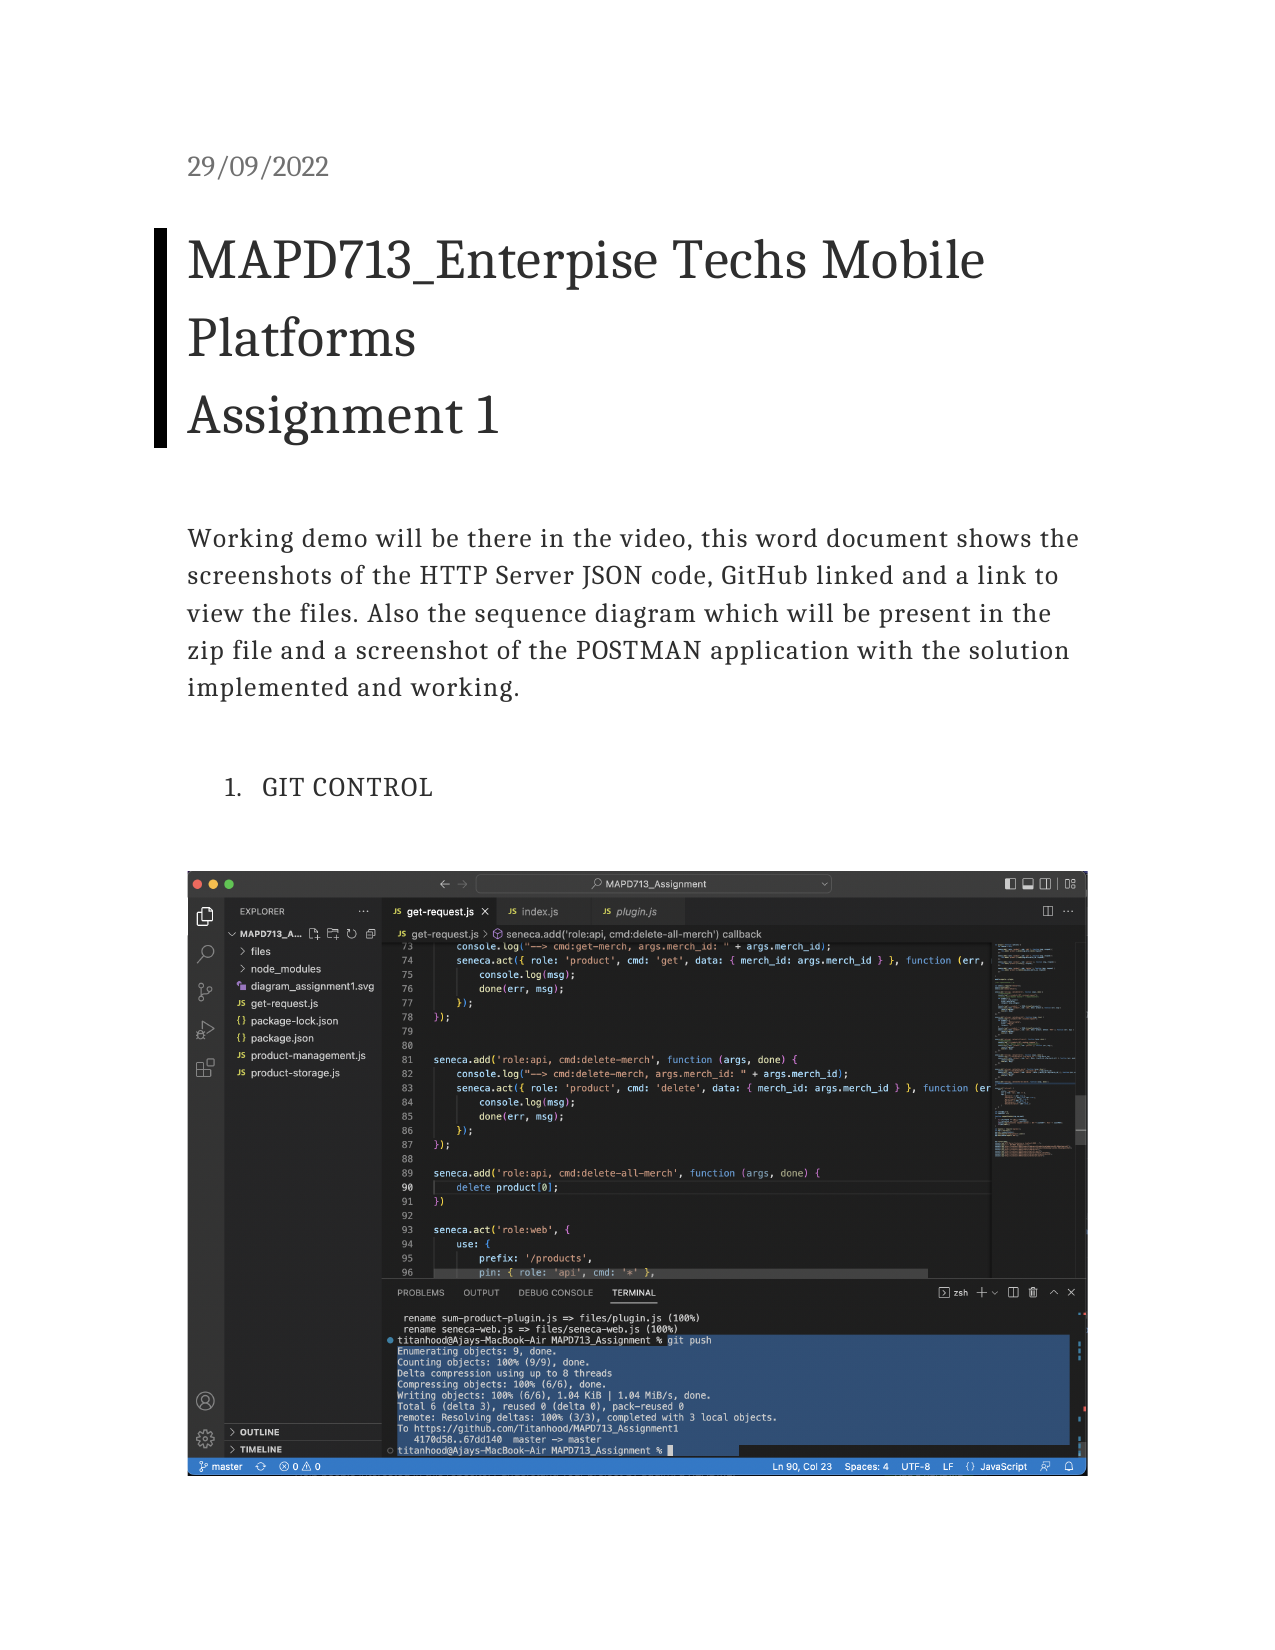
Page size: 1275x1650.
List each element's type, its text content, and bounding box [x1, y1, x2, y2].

title MAPD713_Enterpise Techs Mobile Platforms [167, 228, 1087, 370]
text 29/09/2022 [187, 150, 1087, 183]
picture [187, 871, 1088, 1476]
subtitle Working demo will be there in the video, this word document shows the screenshots of the HTTP Server JSON code, GitHub linked and a link to view the files. Also the sequence diagram which will be present in the zip file and a screenshot of the POSTMAN application with the solution implemented and working. [187, 523, 1087, 703]
title Assignment 1 [167, 383, 1087, 448]
subtitle Git control [225, 772, 1087, 803]
